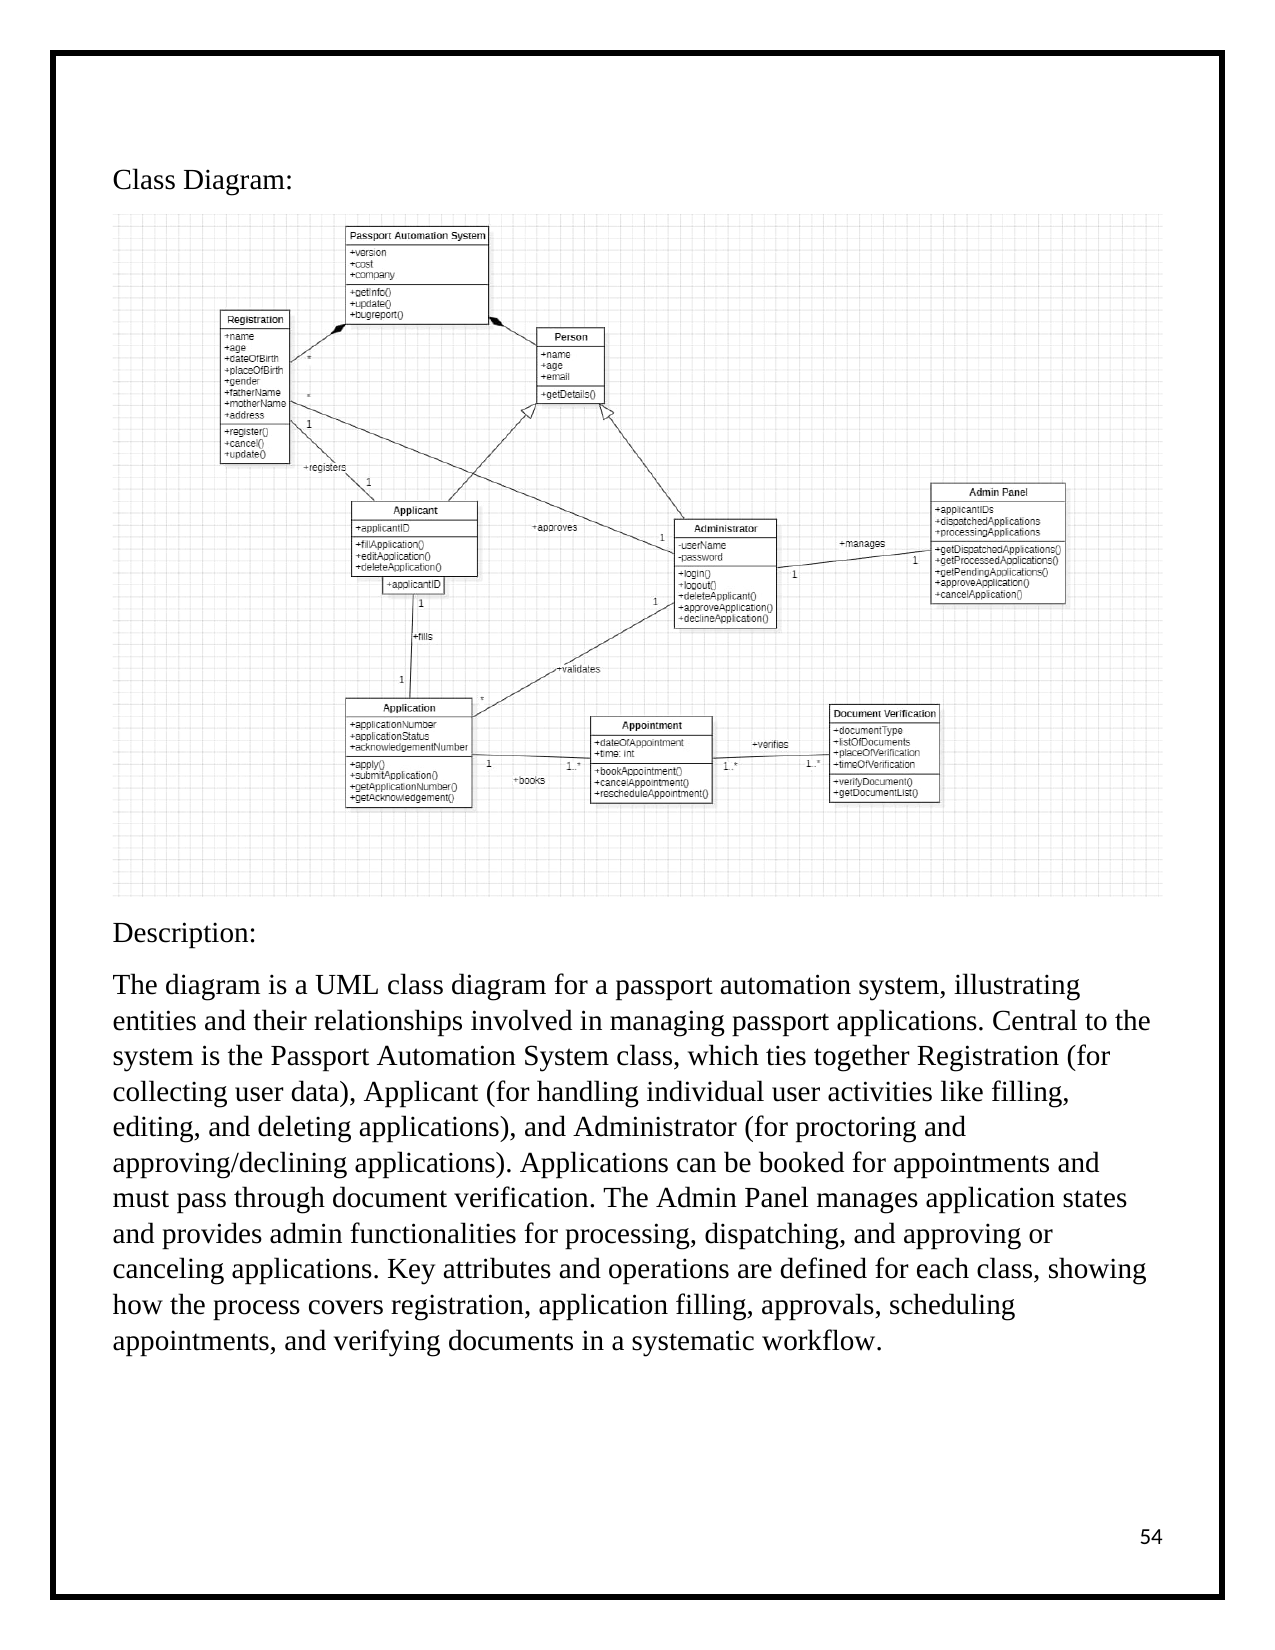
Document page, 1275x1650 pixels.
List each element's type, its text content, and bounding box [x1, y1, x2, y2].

picture [112, 214, 1163, 897]
text Description: [112, 915, 1162, 949]
text Class Diagram: [112, 162, 1162, 196]
text The diagram is a UML class diagram for a passport automation system, illustrating entities and their relationships involved in managing passport applications. Central to the system is the Passport Automation System class, which ties together Registration (for collecting user data), Applicant (for handling individual user activities like filling, editing, and deleting applications), and Administrator (for proctoring and approving/declining applications). Applications can be booked for appointments and must pass through document verification. The Admin Panel manages application states and provides admin functionalities for processing, dispatching, and approving or canceling applications. Key attributes and operations are defined for each class, showing how the process covers registration, application filling, approvals, scheduling appointments, and verifying documents in a systematic workflow. [112, 967, 1162, 1356]
